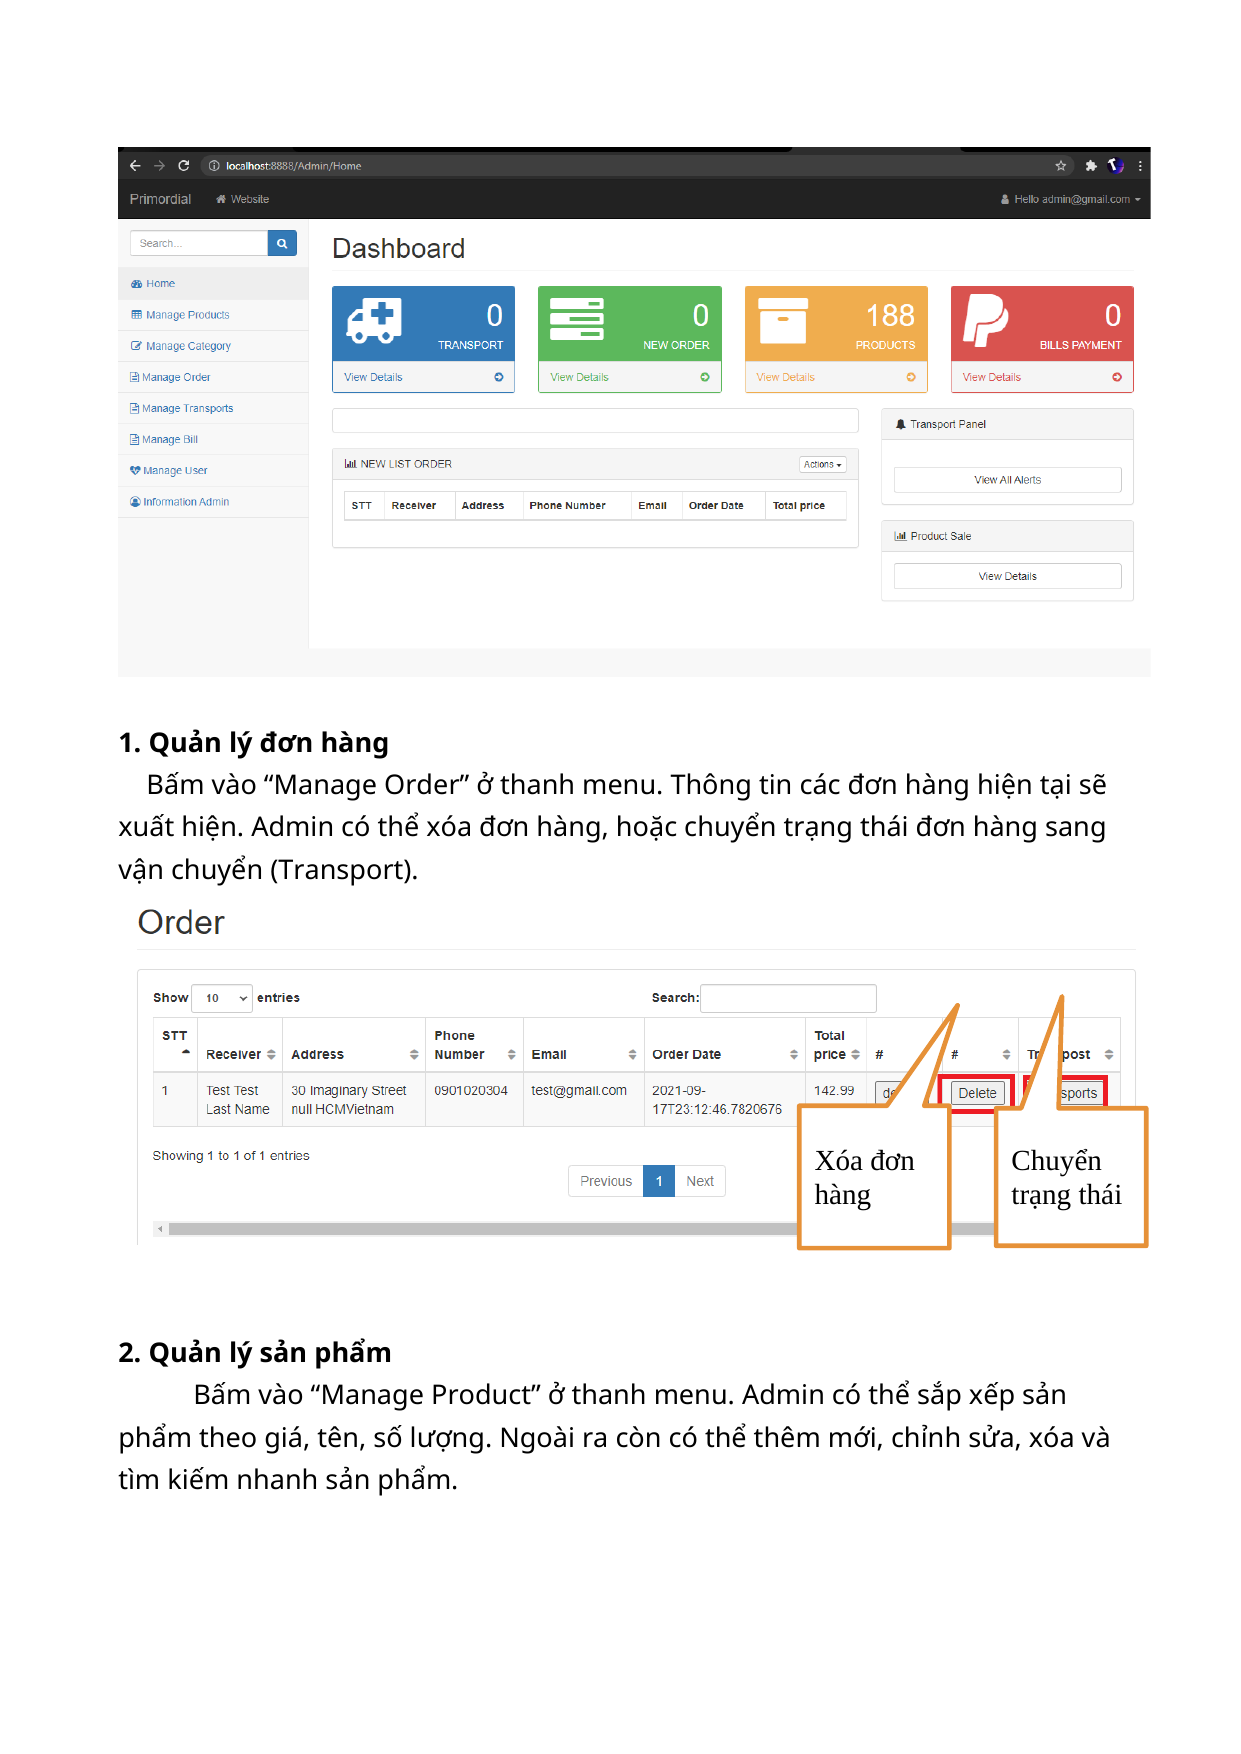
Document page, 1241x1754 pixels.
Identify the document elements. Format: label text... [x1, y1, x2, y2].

picture [118, 892, 1151, 1245]
text 1. Quản lý đơn hàng Bấm vào “Manage Order” ở thanh menu. Thông tin các đơn hàng hiện tại sẽ xuất hiện. Admin có thể xóa đơn hàng, hoặc chuyển trạng thái đơn hàng sang vận chuyển (Transport). [118, 723, 1137, 887]
picture [118, 147, 1151, 677]
text 2. Quản lý sản phẩm [118, 1333, 1137, 1370]
text Bấm vào “Manage Product” ở thanh menu. Admin có thể sắp xếp sản phẩm theo giá, tên, số lượng. Ngoài ra còn có thể thêm mới, chỉnh sửa, xóa và tìm kiếm nhanh sản phẩm. [118, 1376, 1137, 1497]
